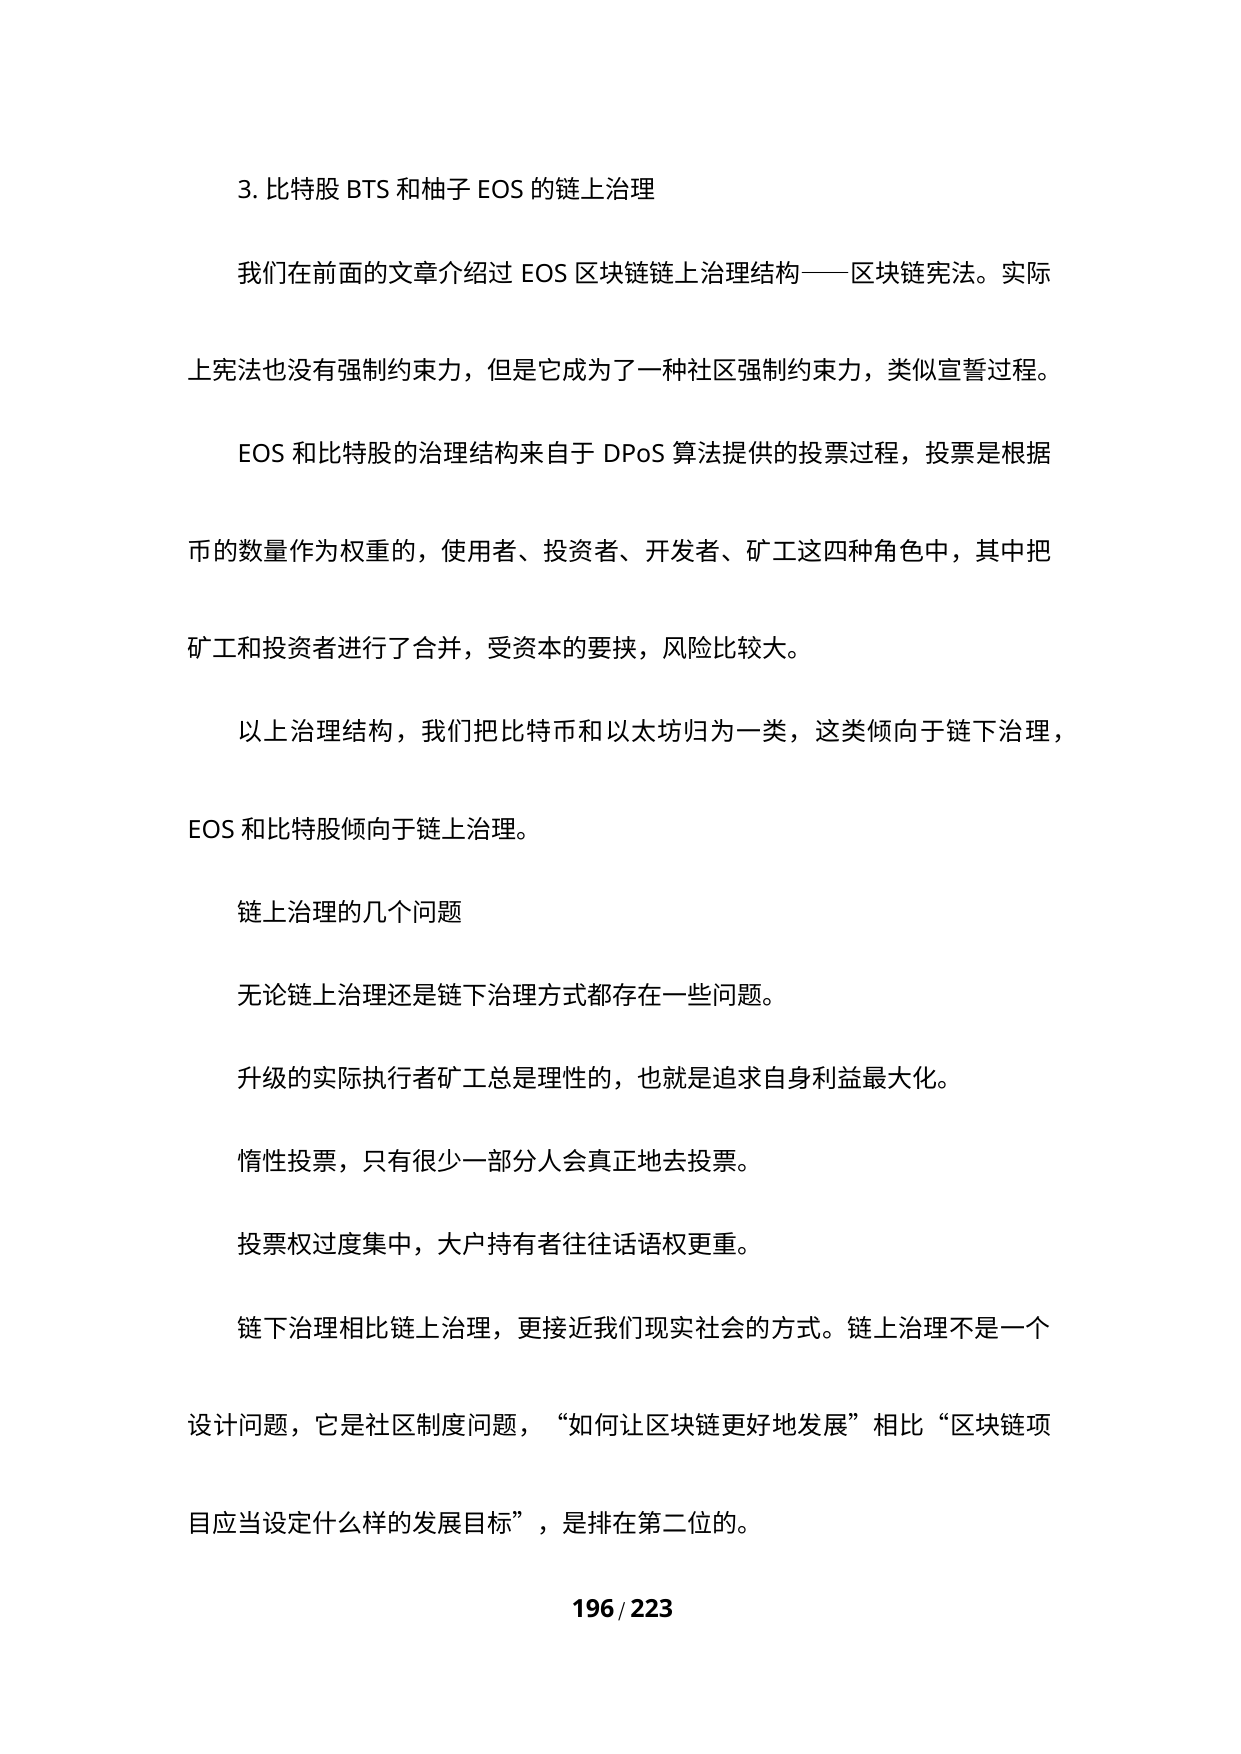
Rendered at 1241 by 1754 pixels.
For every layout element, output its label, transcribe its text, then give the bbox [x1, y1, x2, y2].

text 惰性投票，只有很少一部分人会真正地去投票。 [187, 1127, 1053, 1192]
text 链下治理相比链上治理，更接近我们现实社会的方式。链上治理不是一个设计问题，它是社区制度问题，“如何让区块链更好地发展”相比“区块链项目应当设定什么样的发展目标”，是排在第二位的。 [187, 1294, 1053, 1554]
text 3. 比特股 BTS 和柚子 EOS 的链上治理 [187, 156, 1053, 221]
text 我们在前面的文章介绍过 EOS 区块链链上治理结构——区块链宪法。实际上宪法也没有强制约束力，但是它成为了一种社区强制约束力，类似宣誓过程。 [187, 239, 1053, 401]
text 链上治理的几个问题 [187, 878, 1053, 943]
text EOS 和比特股的治理结构来自于 DPoS 算法提供的投票过程，投票是根据币的数量作为权重的，使用者、投资者、开发者、矿工这四种角色中，其中把矿工和投资者进行了合并，受资本的要挟，风险比较大。 [187, 419, 1053, 679]
text 升级的实际执行者矿工总是理性的，也就是追求自身利益最大化。 [187, 1044, 1053, 1109]
text 投票权过度集中，大户持有者往往话语权更重。 [187, 1211, 1053, 1276]
text 无论链上治理还是链下治理方式都存在一些问题。 [187, 961, 1053, 1026]
text 以上治理结构，我们把比特币和以太坊归为一类，这类倾向于链下治理，EOS 和比特股倾向于链上治理。 [187, 697, 1053, 860]
